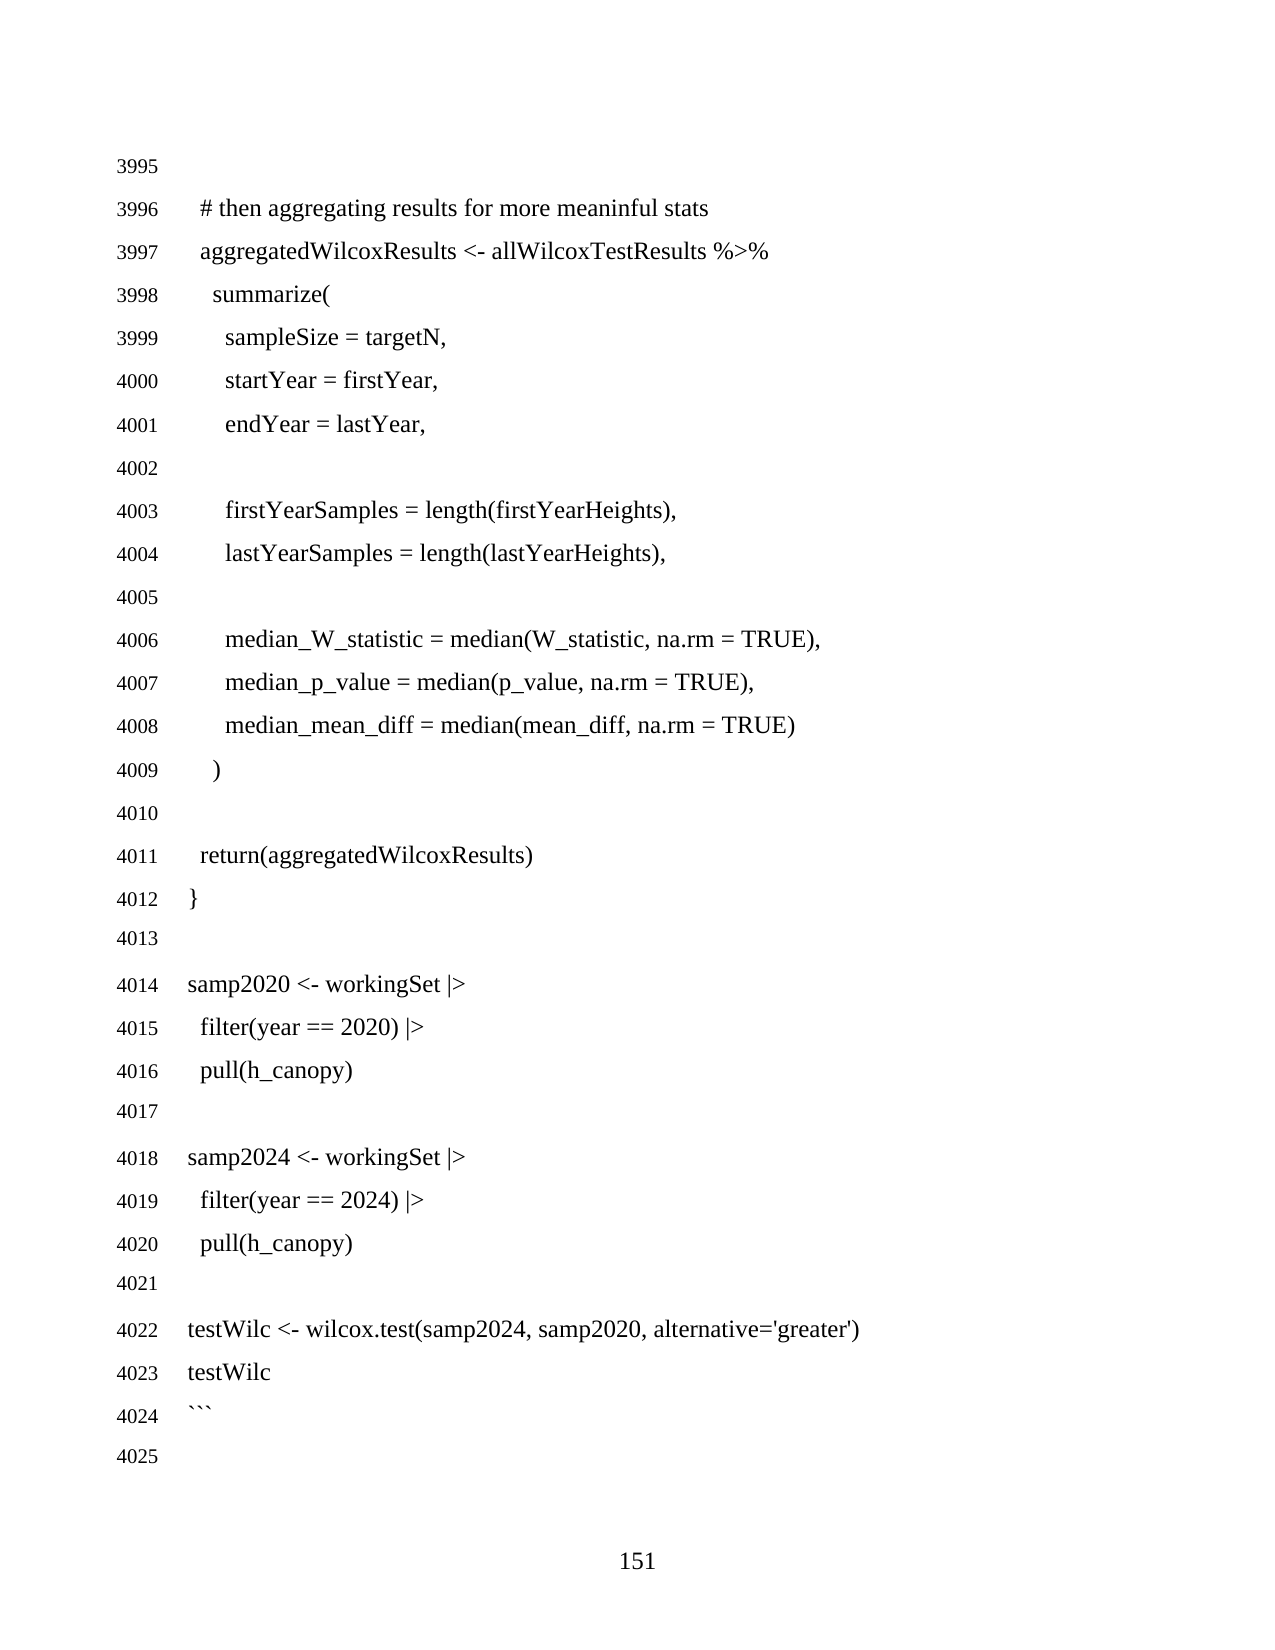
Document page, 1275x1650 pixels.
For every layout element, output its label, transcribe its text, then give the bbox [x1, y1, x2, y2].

text testWilc <- wilcox.test(samp2024, samp2020, alternative='greater') [187, 1314, 1087, 1343]
text ) [187, 754, 1087, 782]
text aggregatedWilcoxResults <- allWilcoxTestResults %>% [187, 236, 1087, 265]
text filter(year == 2024) |> [187, 1185, 1087, 1214]
text median_p_value = median(p_value, na.rm = TRUE), [187, 667, 1087, 696]
text summarize( [187, 279, 1087, 308]
text # then aggregating results for more meaninful stats [187, 193, 1087, 222]
text firstYearSamples = length(firstYearHeights), [187, 495, 1087, 524]
text testWilc [187, 1357, 1087, 1386]
text lastYearSamples = length(lastYearHeights), [187, 538, 1087, 567]
text return(aggregatedWilcoxResults) [187, 840, 1087, 869]
text pull(h_canopy) [187, 1056, 1087, 1084]
text endYear = lastYear, [187, 409, 1087, 437]
text samp2024 <- workingSet |> [187, 1142, 1087, 1171]
text sampleSize = targetN, [187, 322, 1087, 351]
text pull(h_canopy) [187, 1228, 1087, 1257]
text samp2020 <- workingSet |> [187, 969, 1087, 998]
text filter(year == 2020) |> [187, 1012, 1087, 1041]
text ``` [187, 1401, 1087, 1429]
text startYear = firstYear, [187, 366, 1087, 394]
text median_W_statistic = median(W_statistic, na.rm = TRUE), [187, 624, 1087, 653]
text median_mean_diff = median(mean_diff, na.rm = TRUE) [187, 711, 1087, 739]
text } [187, 883, 1087, 912]
